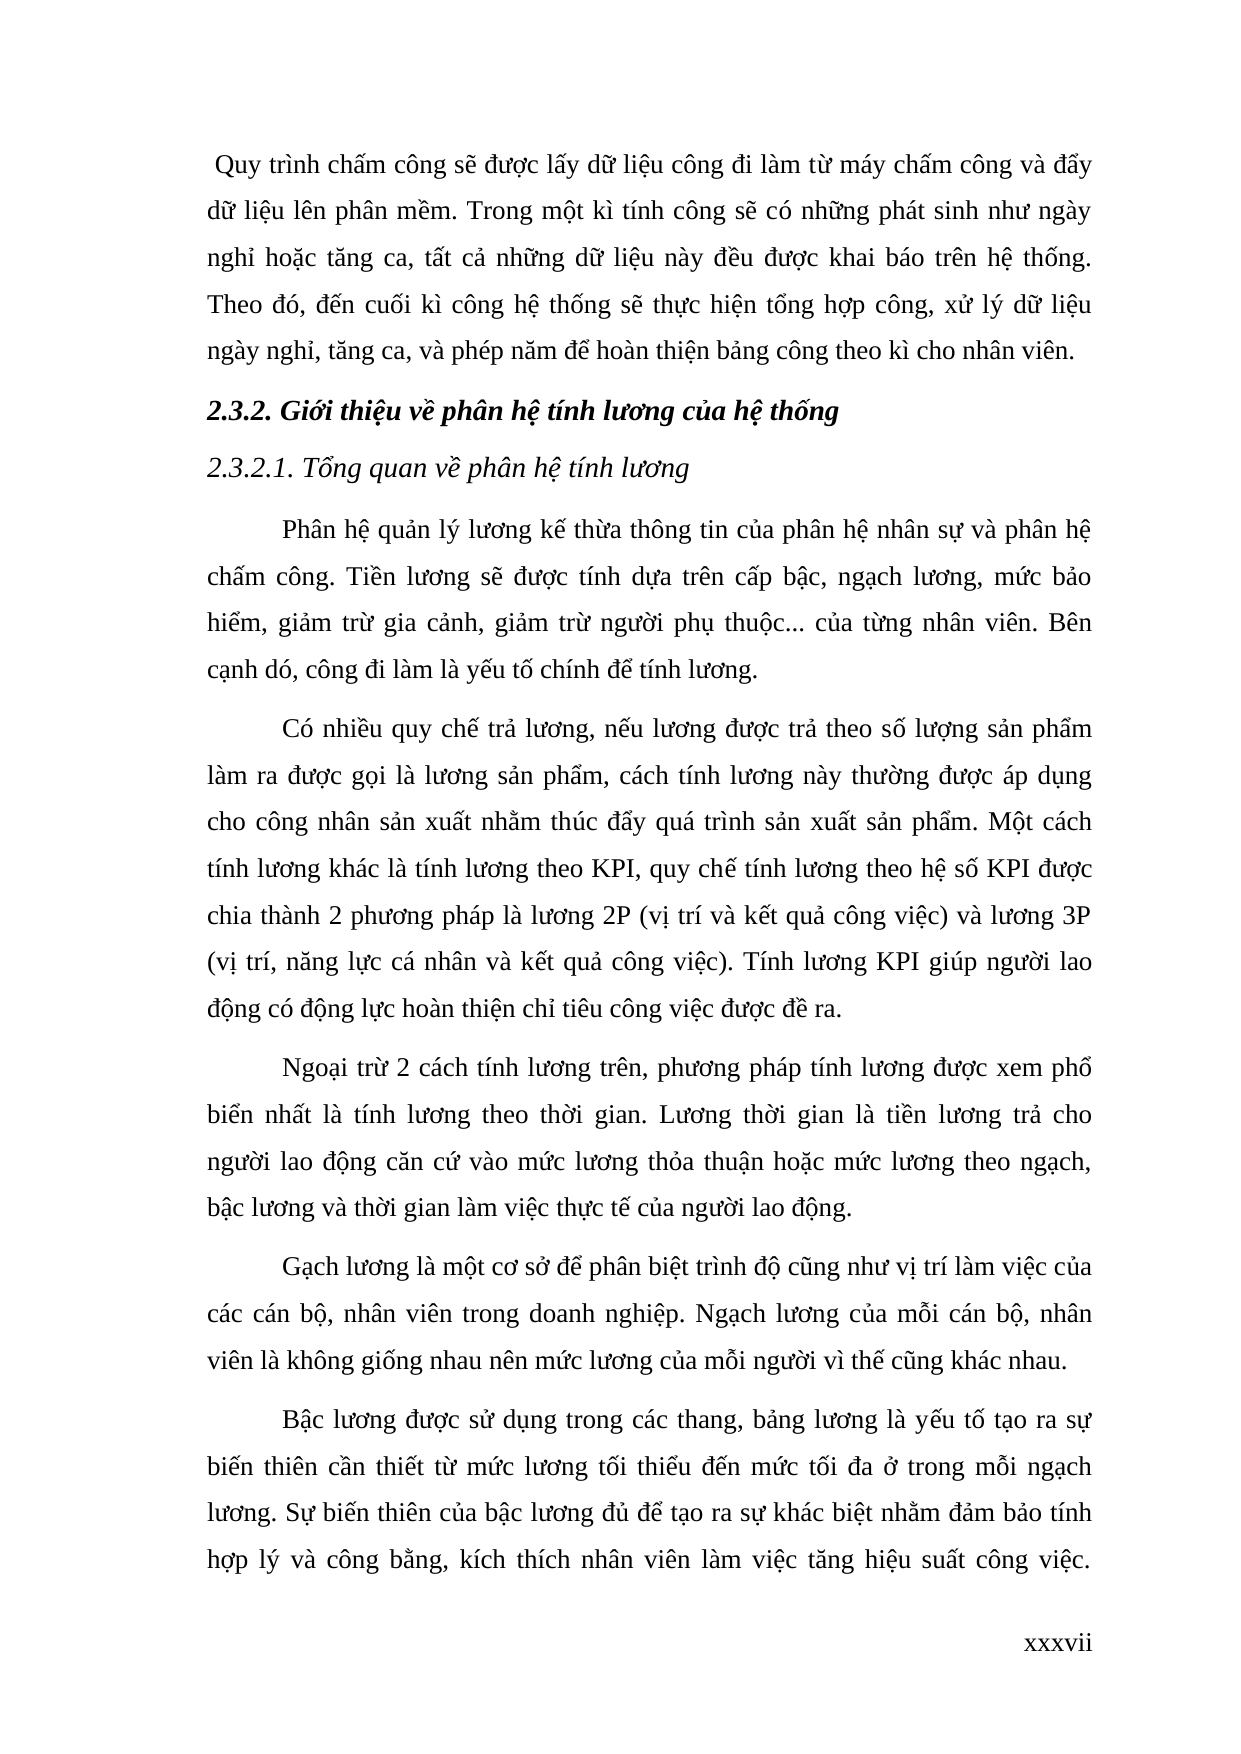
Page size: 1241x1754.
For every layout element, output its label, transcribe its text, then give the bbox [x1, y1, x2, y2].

subtitle 2.3.2.1. Tổng quan về phân hệ tính lương [207, 450, 1092, 484]
text Phân hệ quản lý lương kế thừa thông tin của phân hệ nhân sự và phân hệ chấm công. Tiền lương sẽ được tính dựa trên cấp bậc, ngạch lương, mức bảo hiểm, giảm trừ gia cảnh, giảm trừ người phụ thuộc... của từng nhân viên. Bên cạnh dó, công đi làm là yếu tố chính để tính lương. [207, 513, 1092, 684]
subtitle 2.3.2. Giới thiệu về phân hệ tính lương của hệ thống [207, 393, 1092, 427]
text Gạch lương là một cơ sở để phân biệt trình độ cũng như vị trí làm việc của các cán bộ, nhân viên trong doanh nghiệp. Ngạch lương của mỗi cán bộ, nhân viên là không giống nhau nên mức lương của mỗi người vì thế cũng khác nhau. [207, 1250, 1092, 1375]
text Quy trình chấm công sẽ được lấy dữ liệu công đi làm từ máy chấm công và đẩy dữ liệu lên phân mềm. Trong một kì tính công sẽ có những phát sinh như ngày nghỉ hoặc tăng ca, tất cả những dữ liệu này đều được khai báo trên hệ thống. Theo đó, đến cuối kì công hệ thống sẽ thực hiện tổng hợp công, xử lý dữ liệu ngày nghỉ, tăng ca, và phép năm để hoàn thiện bảng công theo kì cho nhân viên. [207, 148, 1092, 366]
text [207, 1403, 1092, 1574]
text Ngoại trừ 2 cách tính lương trên, phương pháp tính lương được xem phổ biển nhất là tính lương theo thời gian. Lương thời gian là tiền lương trả cho người lao động căn cứ vào mức lương thỏa thuận hoặc mức lương theo ngạch, bậc lương và thời gian làm việc thực tế của người lao động. [207, 1051, 1092, 1222]
text Có nhiều quy chế trả lương, nếu lương được trả theo số lượng sản phẩm làm ra được gọi là lương sản phẩm, cách tính lương này thường được áp dụng cho công nhân sản xuất nhằm thúc đẩy quá trình sản xuất sản phẩm. Một cách tính lương khác là tính lương theo KPI, quy chế tính lương theo hệ số KPI được chia thành 2 phương pháp là lương 2P (vị trí và kết quả công việc) và lương 3P (vị trí, năng lực cá nhân và kết quả công việc). Tính lương KPI giúp người lao động có động lực hoàn thiện chỉ tiêu công việc được đề ra. [207, 712, 1092, 1023]
